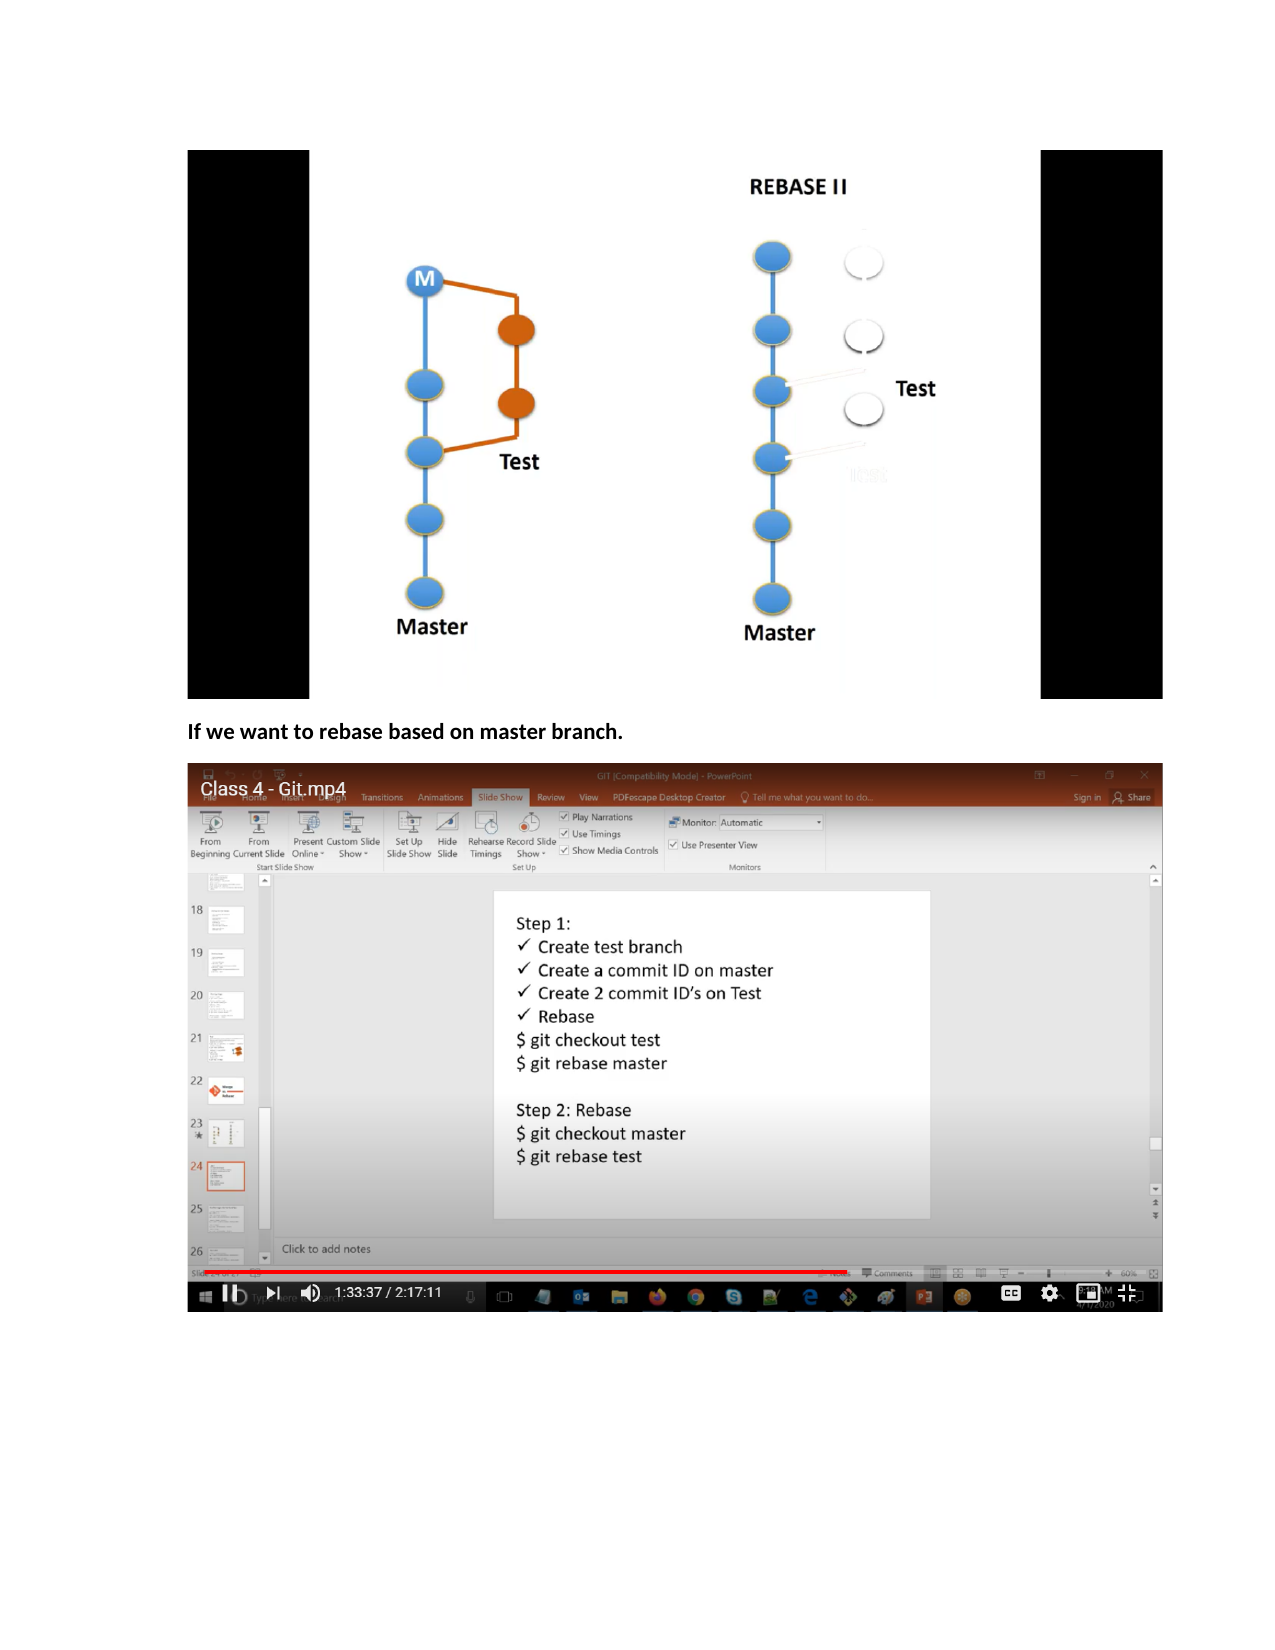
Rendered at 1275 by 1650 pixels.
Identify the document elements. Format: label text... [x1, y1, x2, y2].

text If we want to rebase based on master branch. [187, 717, 1125, 745]
picture [187, 150, 1163, 699]
picture [187, 763, 1163, 1312]
